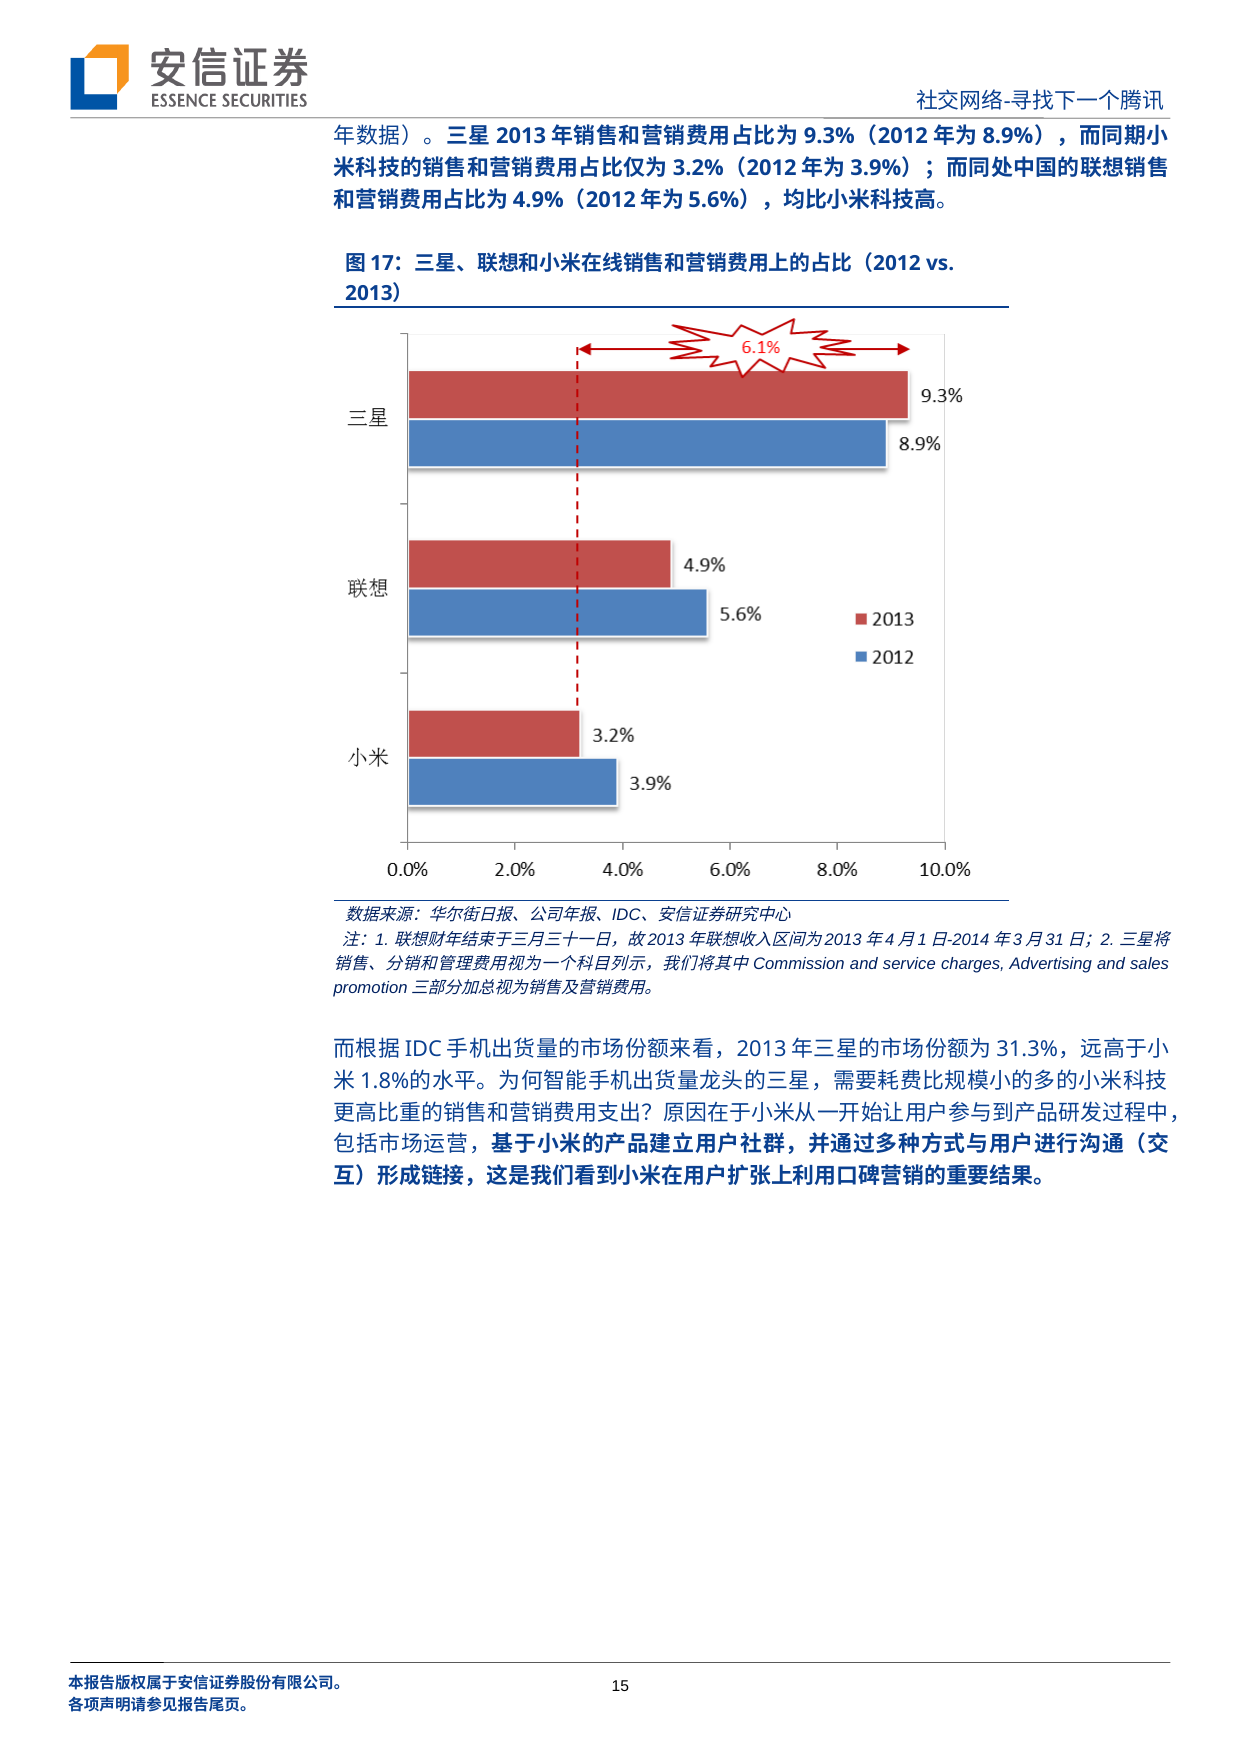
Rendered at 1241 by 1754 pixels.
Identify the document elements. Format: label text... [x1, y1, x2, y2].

table_cell [334, 308, 1009, 312]
table_cell [334, 895, 1009, 900]
text 而根据IDC手机出货量的市场份额来看，2013年三星的市场份额为31.3%，远高于小米1.8%的水平。为何智能手机出货量龙头的三星，需要耗费比规模小的多的小米科技更高比重的销售和营销费用支出？原因在于小米从一开始让用户参与到产品研发过程中，包括市场运营，基于小米的产品建立用户社群，并通过多种方式与用户进行沟通（交互）形成链接，这是我们看到小米在用户扩张上利用口碑营销的重要结果。 [333, 1031, 1169, 1189]
picture [70, 44, 308, 110]
picture [333, 312, 1009, 895]
table_cell 数据来源：华尔街日报、公司年报、IDC、安信证券研究中心 [334, 901, 1009, 925]
table_header 图17：三星、联想和小米在线销售和营销费用上的占比（2012 vs. 2013） [413, 246, 1009, 306]
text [333, 118, 1169, 213]
text 注：1. 联想财年结束于三月三十一日，故2013年联想收入区间为2013年4月1日-2014年3月31日；2. 三星将销售、分销和管理费用视为一个科目列示，我们将其中Commission and service charges, Advertising and sales promotion三部分加总视为销售及营销费用。 [333, 926, 1169, 999]
